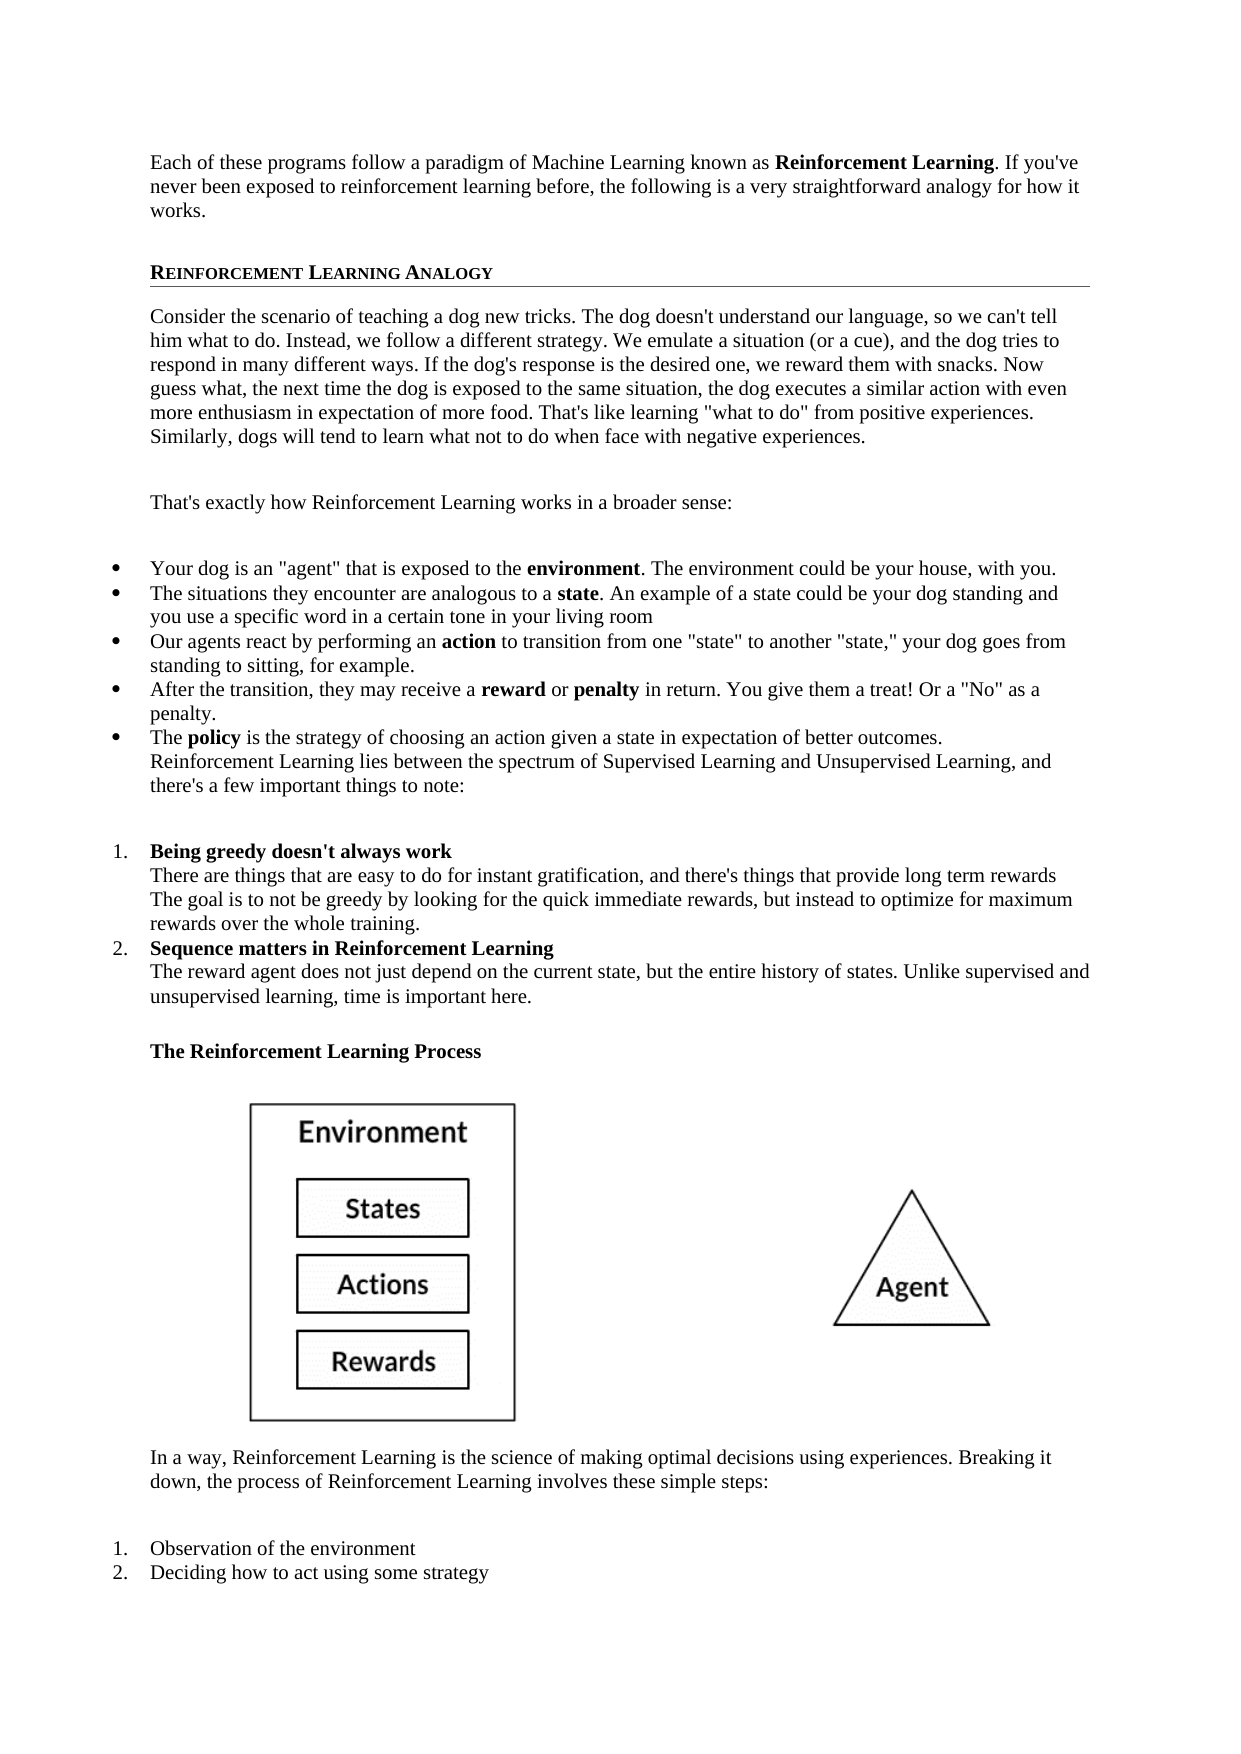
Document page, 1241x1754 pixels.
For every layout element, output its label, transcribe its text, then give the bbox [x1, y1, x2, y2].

list Your dog is an "agent" that is exposed to the environment. The environment could be your house, with you. [112, 556, 1090, 580]
list Sequence matters in Reinforcement Learning The reward agent does not just depend on the current state, but the entire history of states. Unlike supervised and unsupervised learning, time is important here. [112, 935, 1090, 1008]
list Our agents react by performing an action to transition from one "state" to another "state," your dog goes from standing to sitting, for example. [112, 628, 1090, 677]
picture [229, 1079, 1011, 1446]
list The situations they encounter are analogous to a state. An example of a state could be your dog standing and you use a specific word in a certain tone in your living room [112, 580, 1090, 628]
text The Reinforcement Learning Process [150, 1039, 1090, 1063]
list After the transition, they may receive a reward or penalty in return. You give them a treat! Or a "No" as a penalty. [112, 677, 1090, 725]
text Reinforcement Learning lies between the spectrum of Supervised Learning and Unsupervised Learning, and there's a few important things to note: [150, 749, 1090, 797]
list The policy is the strategy of choosing an action given a state in expectation of better outcomes. [112, 725, 1090, 749]
list Observation of the environment [112, 1536, 1090, 1559]
text That's exactly how Reinforcement Learning works in a broader sense: [150, 490, 1090, 514]
list Deciding how to act using some strategy [112, 1559, 1090, 1584]
subtitle Reinforcement Learning Analogy [150, 260, 1090, 286]
text Each of these programs follow a paradigm of Machine Learning known as Reinforcement Learning. If you've never been exposed to reinforcement learning before, the following is a very straightforward analogy for how it works. [150, 150, 1090, 222]
text Consider the scenario of teaching a dog new tricks. The dog doesn't understand our language, so we can't tell him what to do. Instead, we follow a different strategy. We emulate a situation (or a cue), and the dog tries to respond in many different ways. If the dog's response is the desired one, we reward them with snacks. Now guess what, the next time the dog is exposed to the same situation, the dog executes a similar action with even more enthusiasm in expectation of more food. That's like learning "what to do" from positive experiences. Similarly, dogs will tend to learn what not to do when face with negative experiences. [150, 303, 1090, 448]
text In a way, Reinforcement Learning is the science of making optimal decisions using experiences. Breaking it down, the process of Reinforcement Learning involves these simple steps: [150, 1445, 1090, 1493]
list Being greedy doesn't always work There are things that are easy to do for instant gratification, and there's things that provide long term rewards The goal is to not be greedy by looking for the quick immediate rewards, but instead to optimize for maximum rewards over the whole training. [112, 839, 1090, 935]
